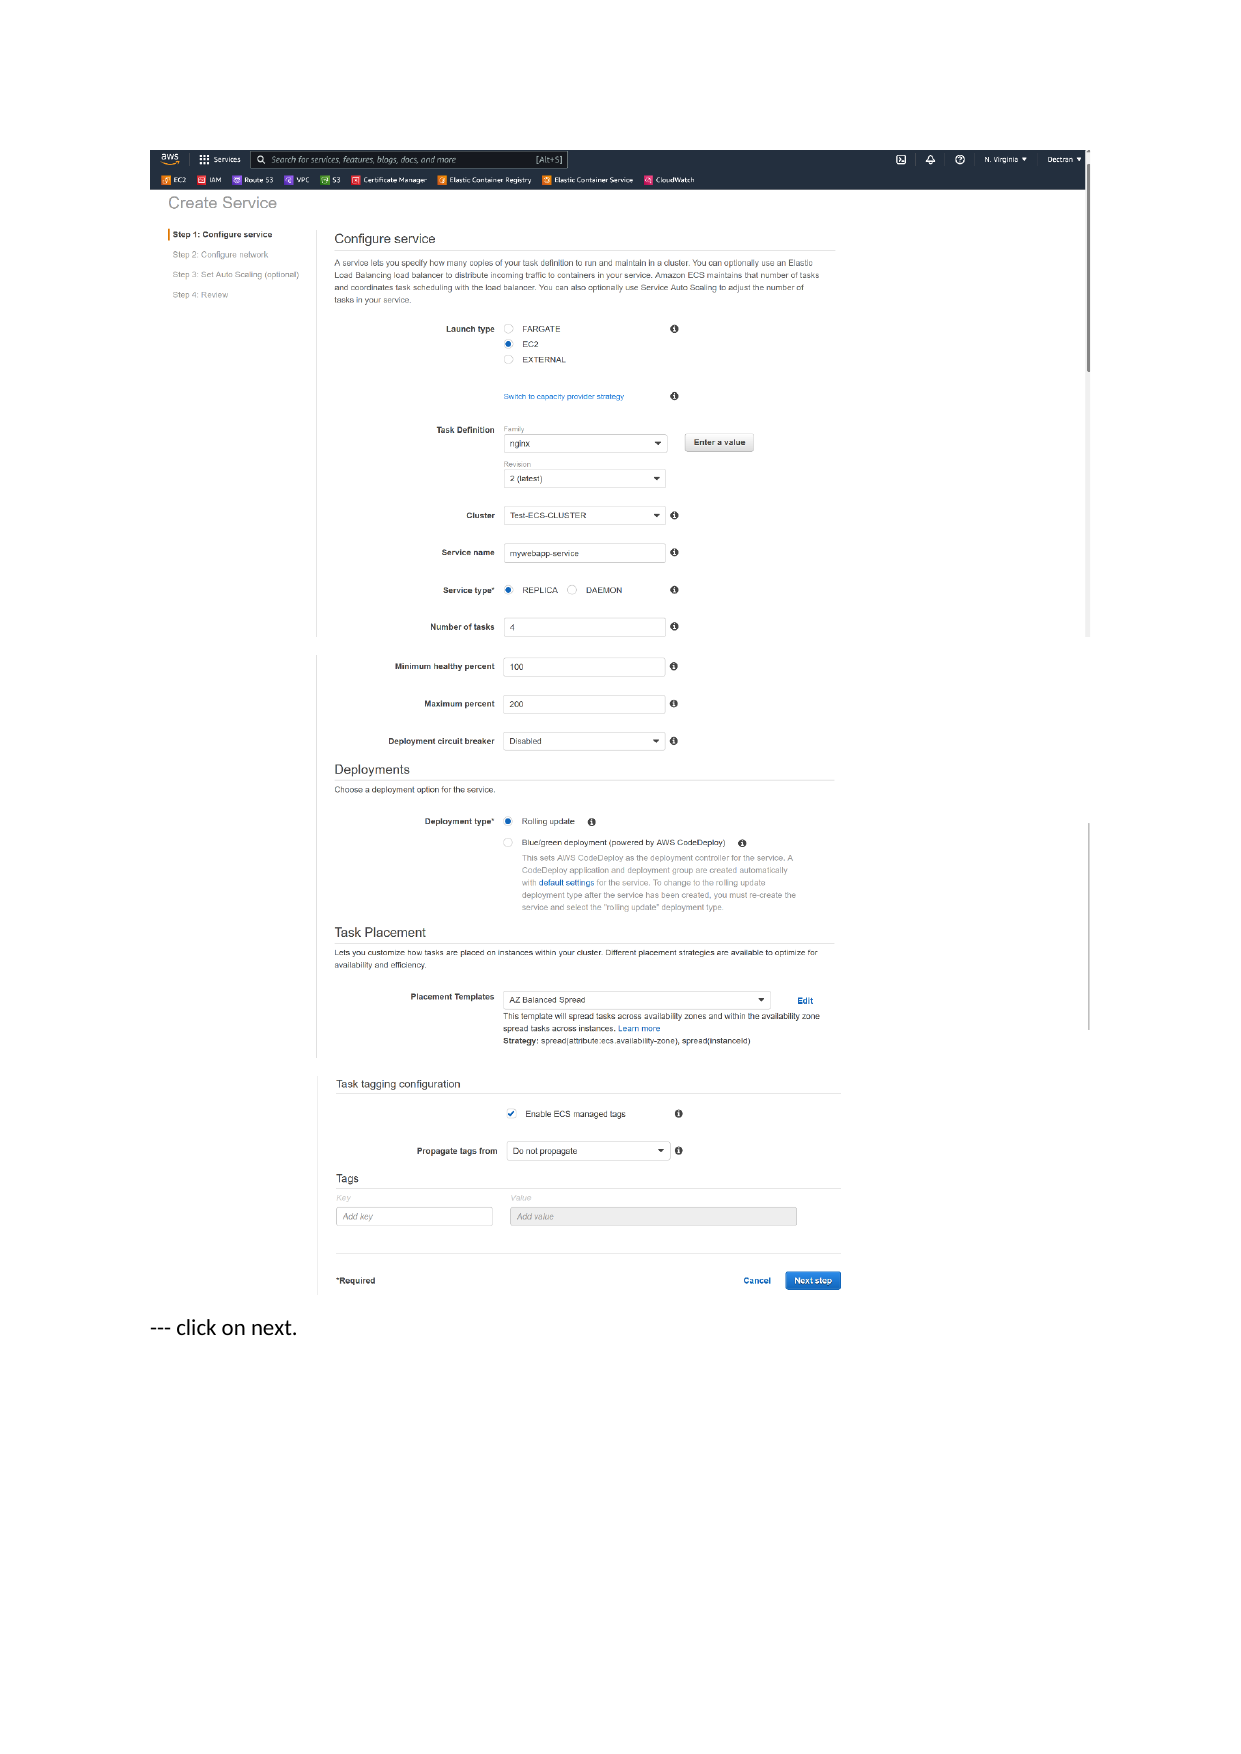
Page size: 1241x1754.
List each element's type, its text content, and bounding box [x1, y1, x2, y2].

text --- click on next. [150, 1313, 1090, 1341]
picture [150, 1076, 1091, 1295]
picture [150, 150, 1091, 637]
picture [150, 655, 1091, 1058]
